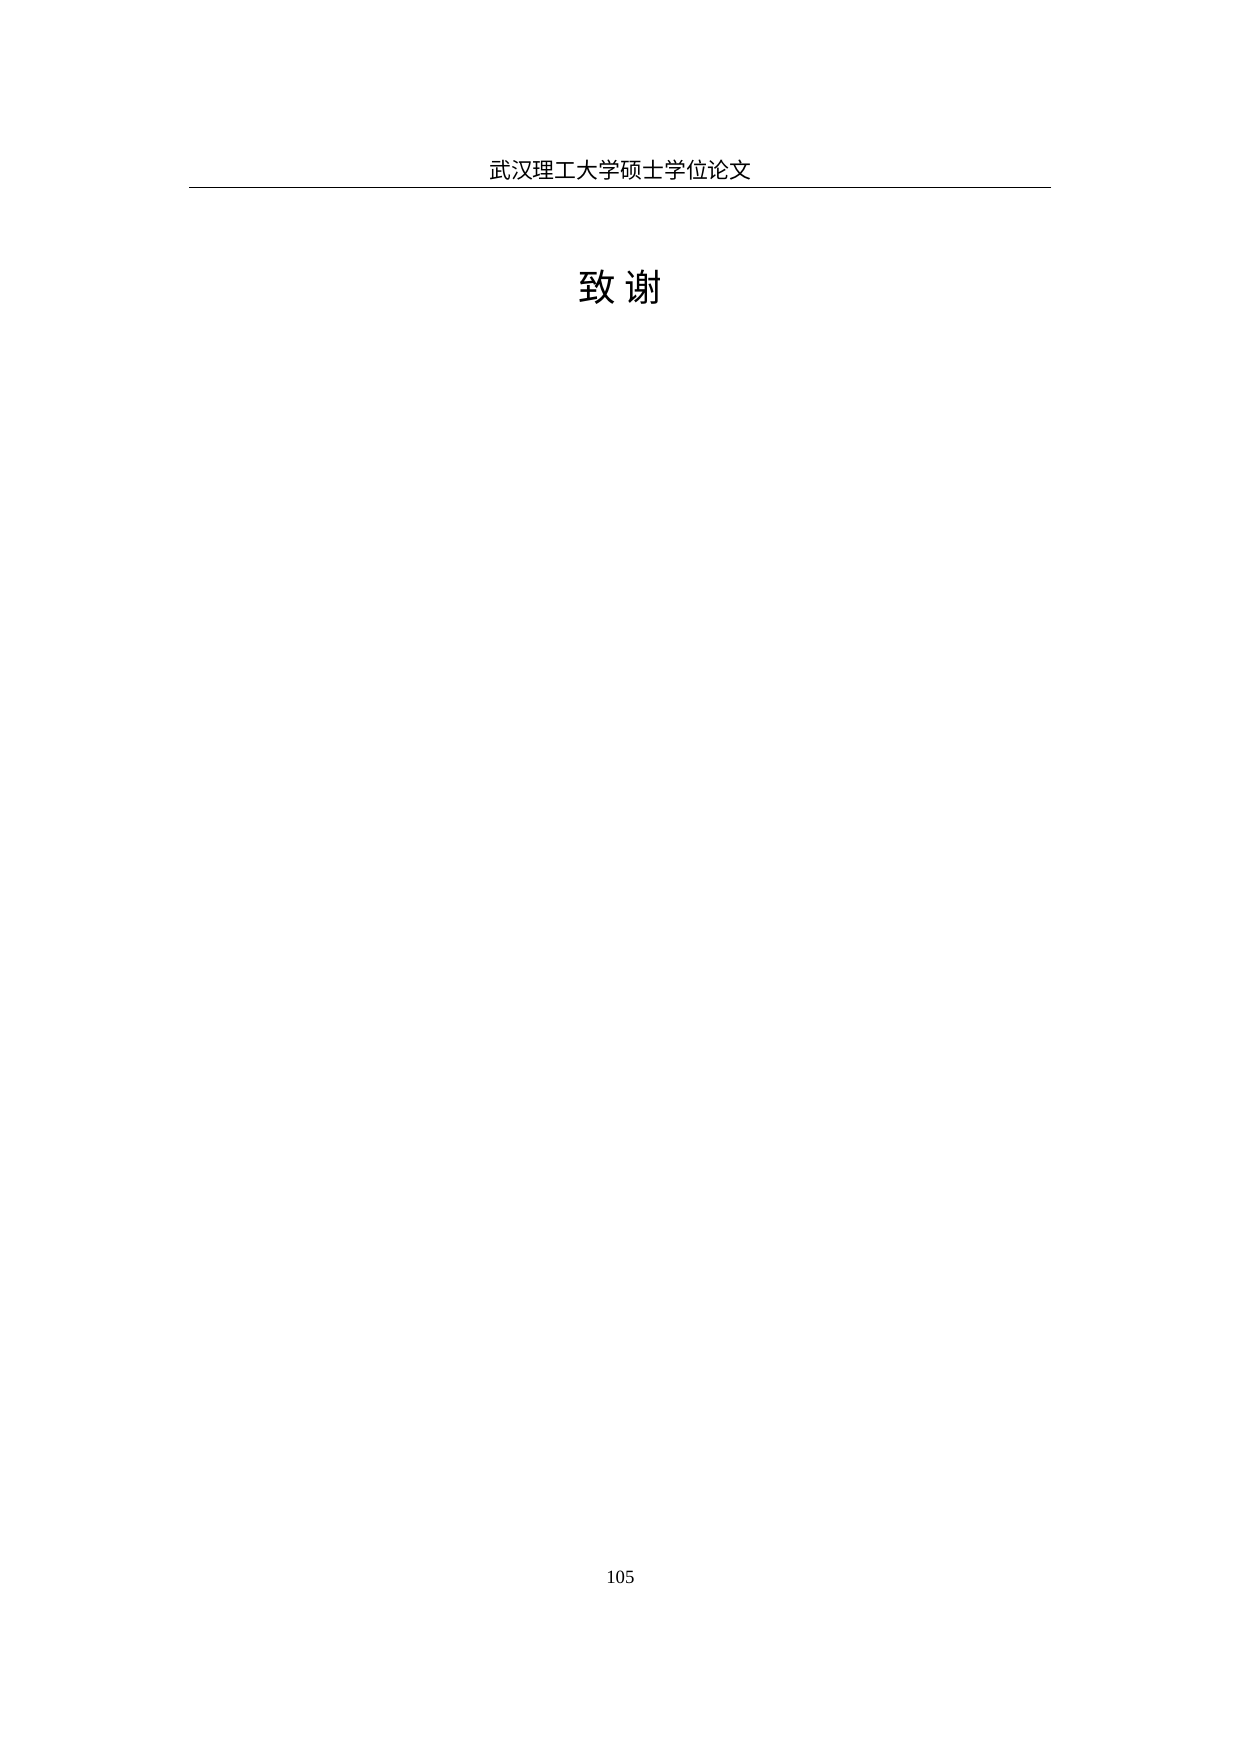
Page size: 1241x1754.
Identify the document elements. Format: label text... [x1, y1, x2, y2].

subtitle 致 谢 [189, 252, 1051, 317]
